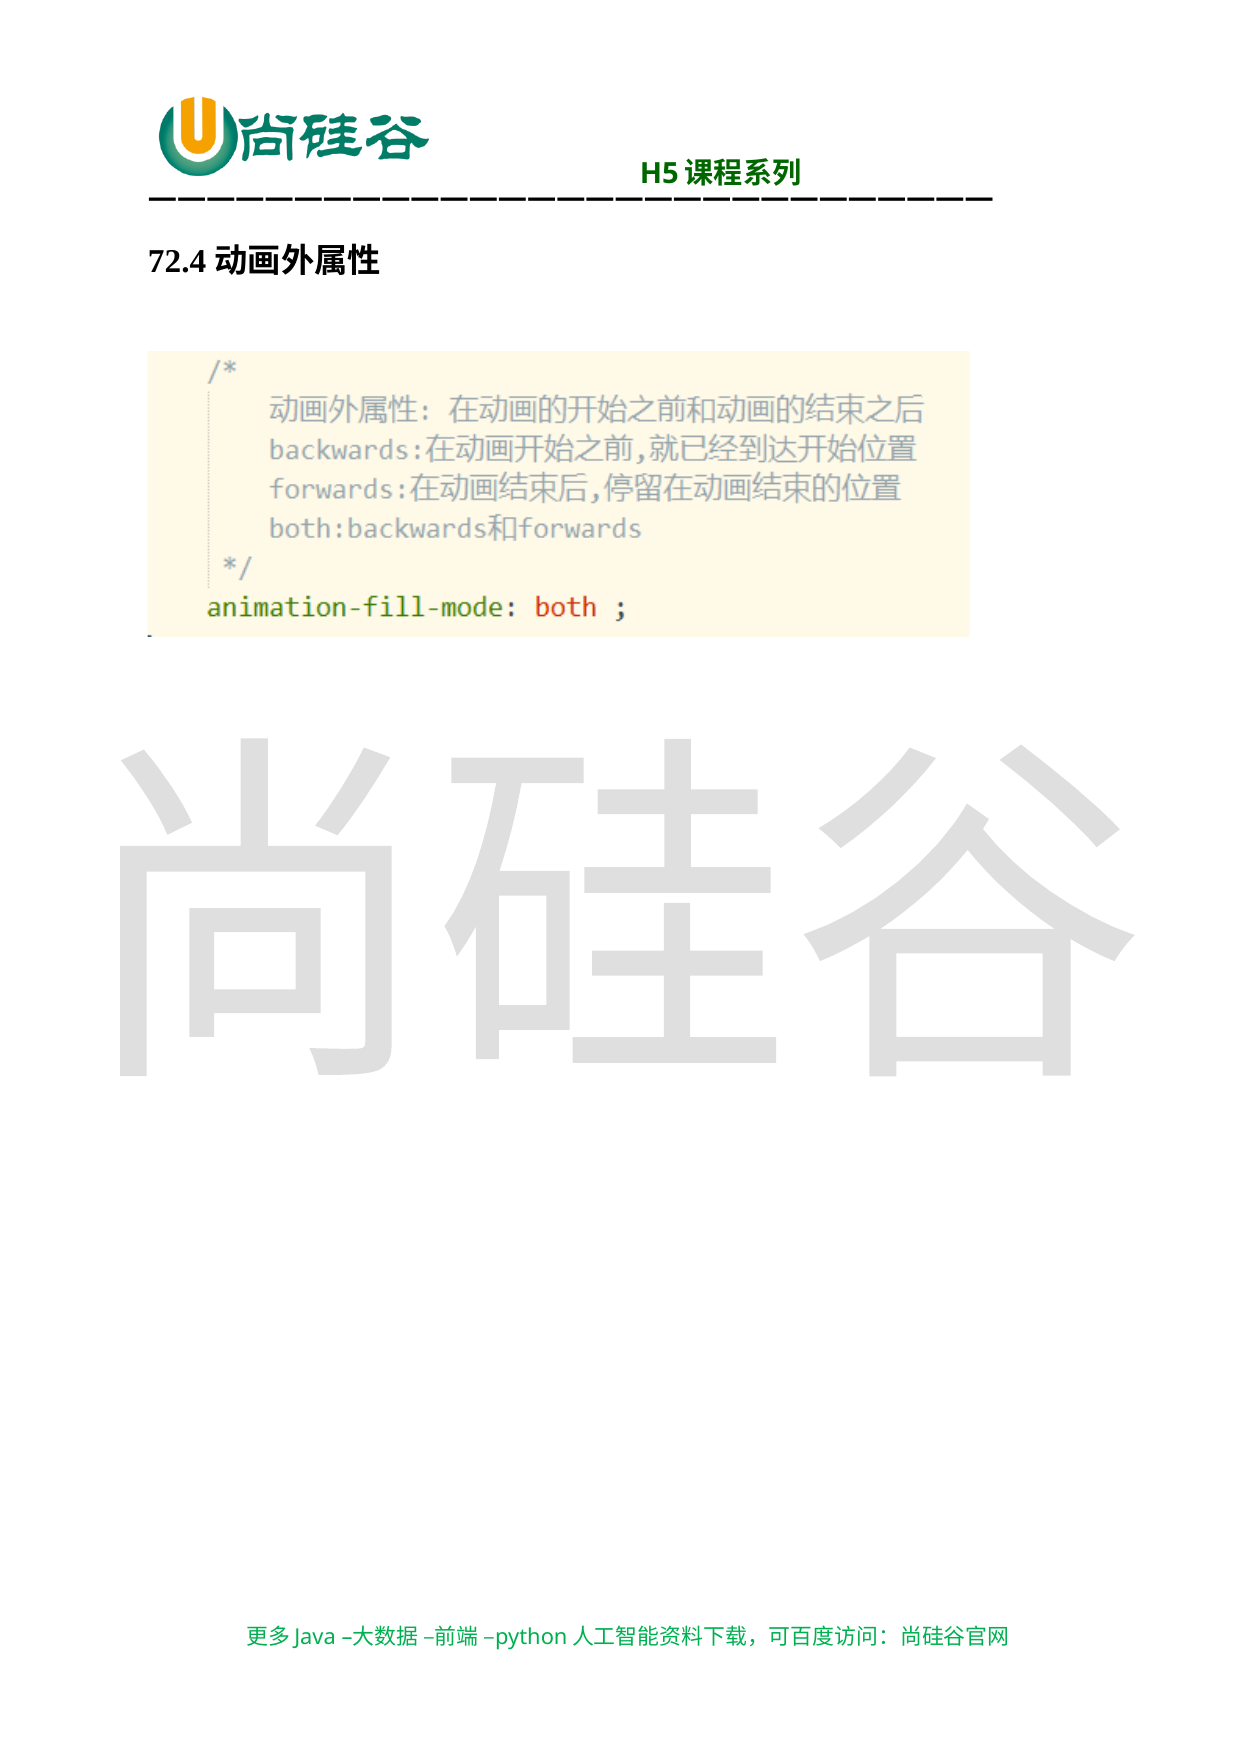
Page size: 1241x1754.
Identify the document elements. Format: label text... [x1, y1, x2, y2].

picture [147, 88, 436, 184]
subtitle 72.4 动画外属性 [148, 225, 1107, 290]
picture [147, 351, 970, 637]
